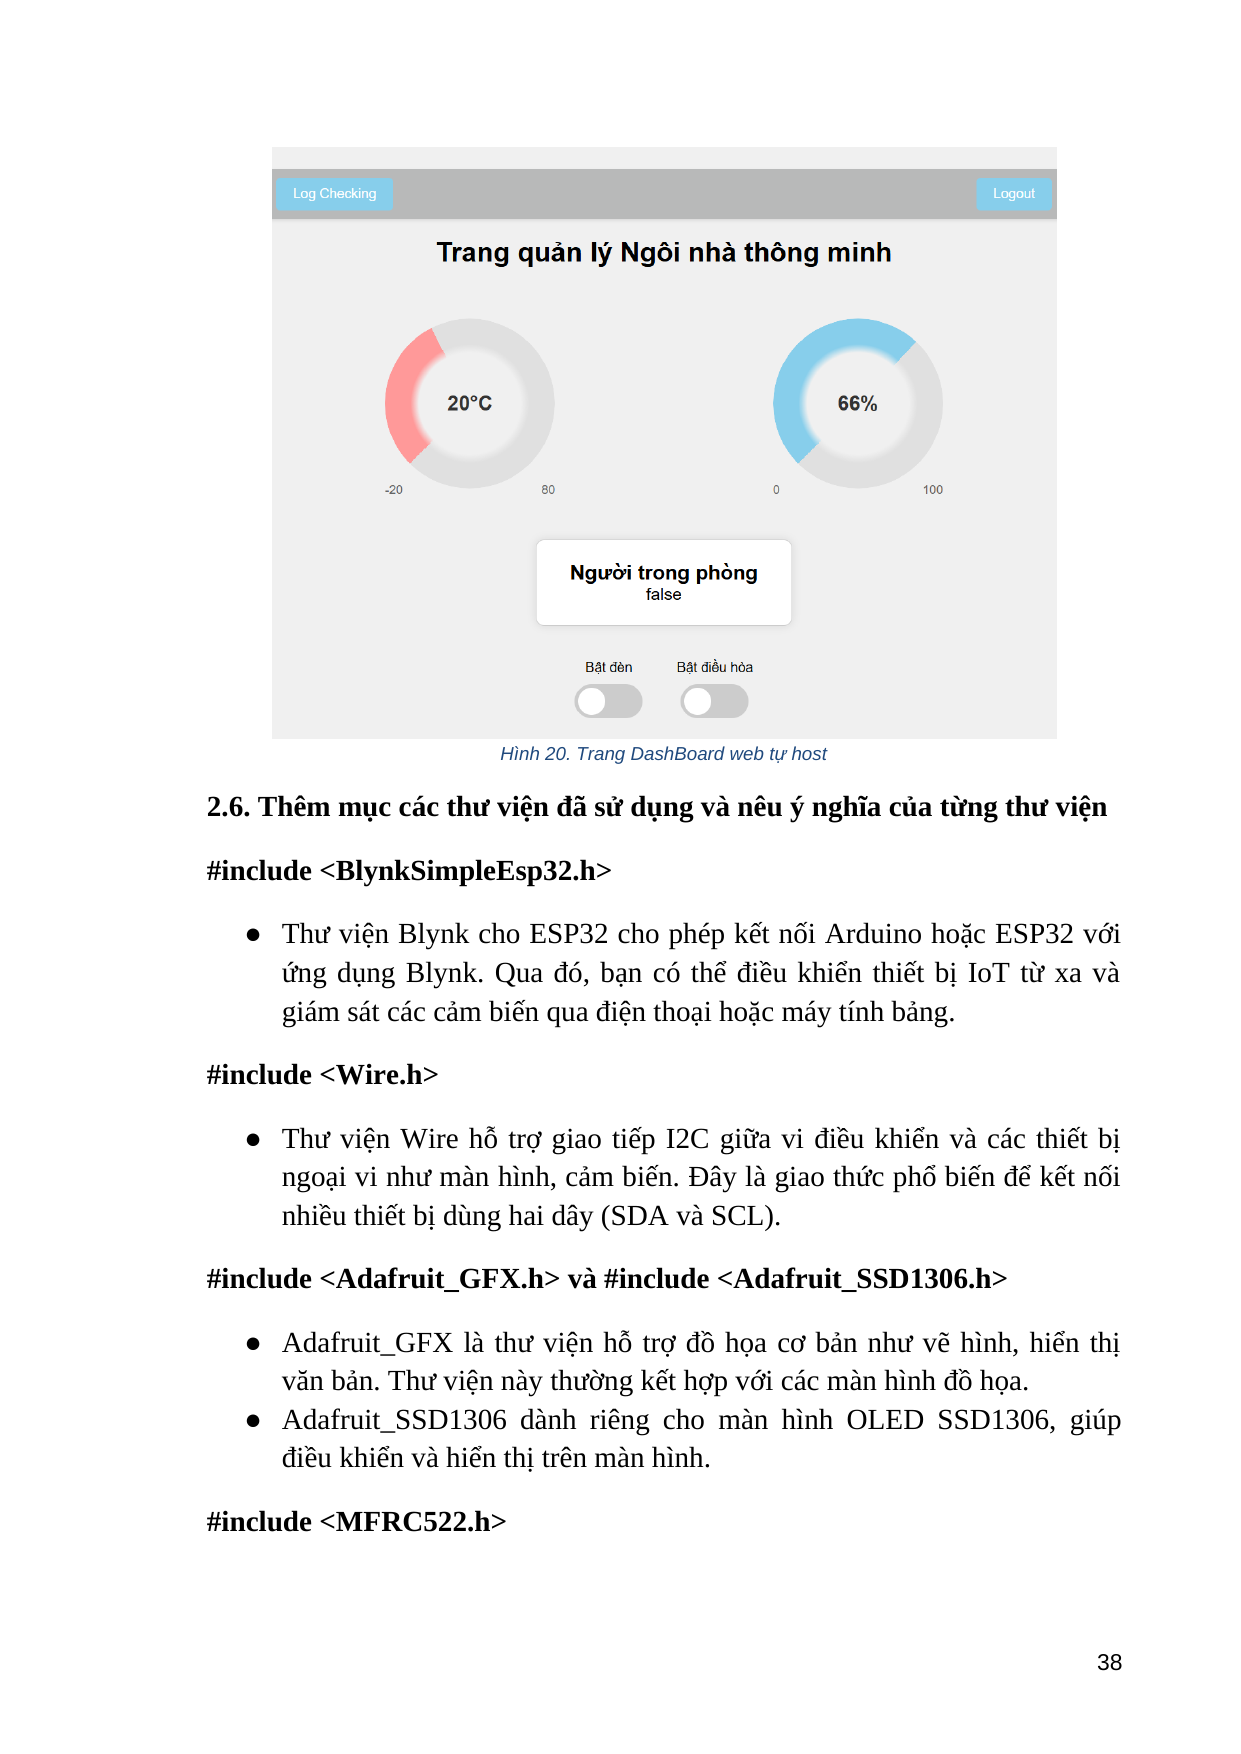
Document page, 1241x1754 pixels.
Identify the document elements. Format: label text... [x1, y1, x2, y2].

list Adafruit_SSD1306 dành riêng cho màn hình OLED SSD1306, giúp điều khiển và hiển thị trên màn hình. [244, 1402, 1122, 1474]
list Thư viện Wire hỗ trợ giao tiếp I2C giữa vi điều khiển và các thiết bị ngoại vi như màn hình, cảm biến. Đây là giao thức phổ biến để kết nối nhiều thiết bị dùng hai dây (SDA và SCL). [244, 1121, 1122, 1231]
text #include <MFRC522.h> [207, 1504, 1122, 1538]
text #include <BlynkSimpleEsp32.h> [207, 853, 1122, 887]
list Thư viện Blynk cho ESP32 cho phép kết nối Arduino hoặc ESP32 với ứng dụng Blynk. Qua đó, bạn có thể điều khiển thiết bị IoT từ xa và giám sát các cảm biến qua điện thoại hoặc máy tính bảng. [244, 917, 1122, 1027]
picture [272, 147, 1057, 739]
text #include <Adafruit_GFX.h> và #include <Adafruit_SSD1306.h> [207, 1261, 1122, 1295]
list Adafruit_GFX là thư viện hỗ trợ đồ họa cơ bản như vẽ hình, hiển thị văn bản. Thư viện này thường kết hợp với các màn hình đồ họa. [244, 1325, 1122, 1397]
text #include <Wire.h> [207, 1057, 1122, 1091]
subtitle 2.6. Thêm mục các thư viện đã sử dụng và nêu ý nghĩa của từng thư viện [207, 789, 1122, 823]
text Hình . Trang DashBoard web tự host [207, 743, 1122, 764]
